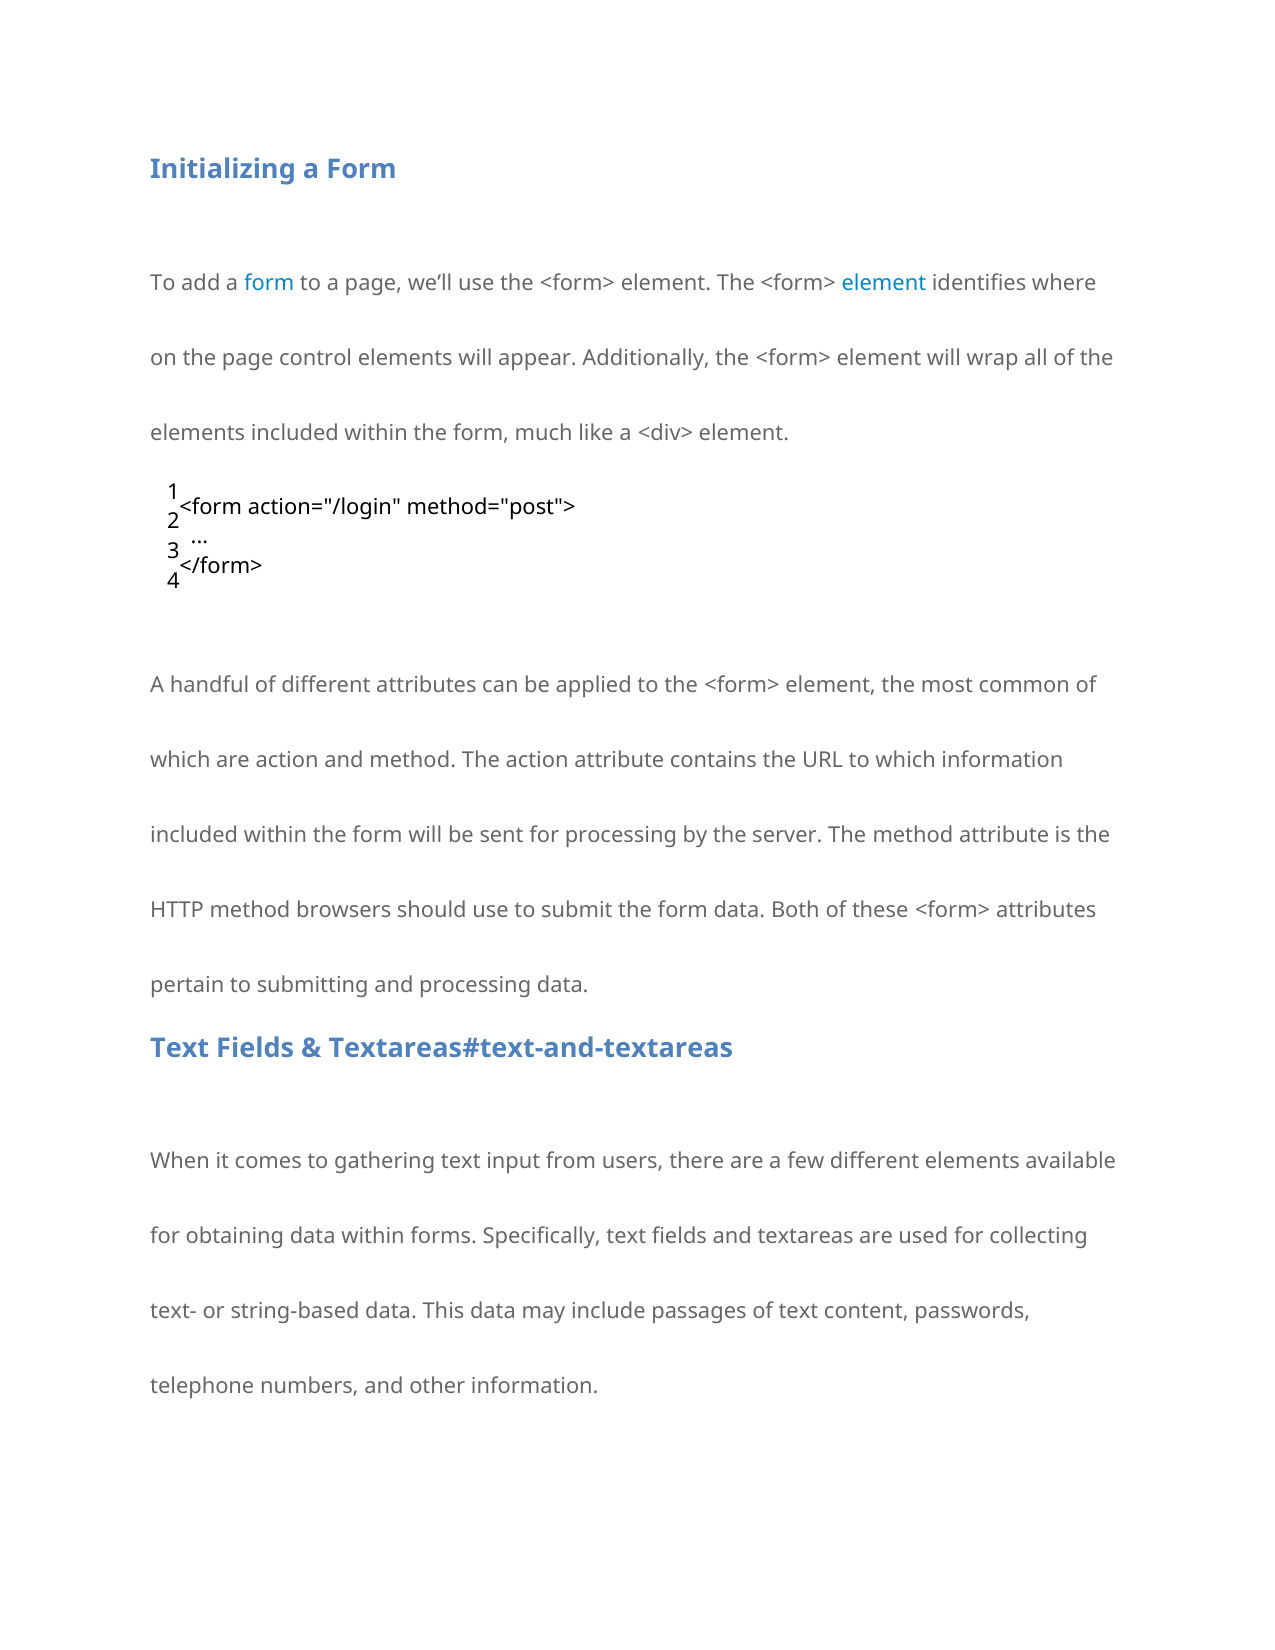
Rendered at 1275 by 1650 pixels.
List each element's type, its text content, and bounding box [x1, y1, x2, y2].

subtitle Initializing a Form#form [150, 150, 1125, 187]
subtitle Text Fields & Textareas#text-and-textareas [150, 1028, 1125, 1065]
text To add a form to a page, we’ll use the <form> element. The <form> element identifies where on the page control elements will appear. Additionally, the <form> element will wrap all of the elements included within the form, much like a <div> element. [150, 222, 1125, 447]
text A handful of different attributes can be applied to the <form> element, the most common of which are action and method. The action attribute contains the URL to which information included within the form will be sent for processing by the server. The method attribute is the HTTP method browsers should use to submit the form data. Both of these <form> attributes pertain to submitting and processing data. [150, 624, 1125, 999]
table_header 1 2 3 4 [149, 476, 179, 595]
table_header <form action="/login" method="post"> ... </form> [179, 476, 1123, 595]
text When it comes to gathering text input from users, there are a few different elements available for obtaining data within forms. Specifically, text fields and textareas are used for collecting text- or string-based data. This data may include passages of text content, passwords, telephone numbers, and other information. [150, 1100, 1125, 1400]
